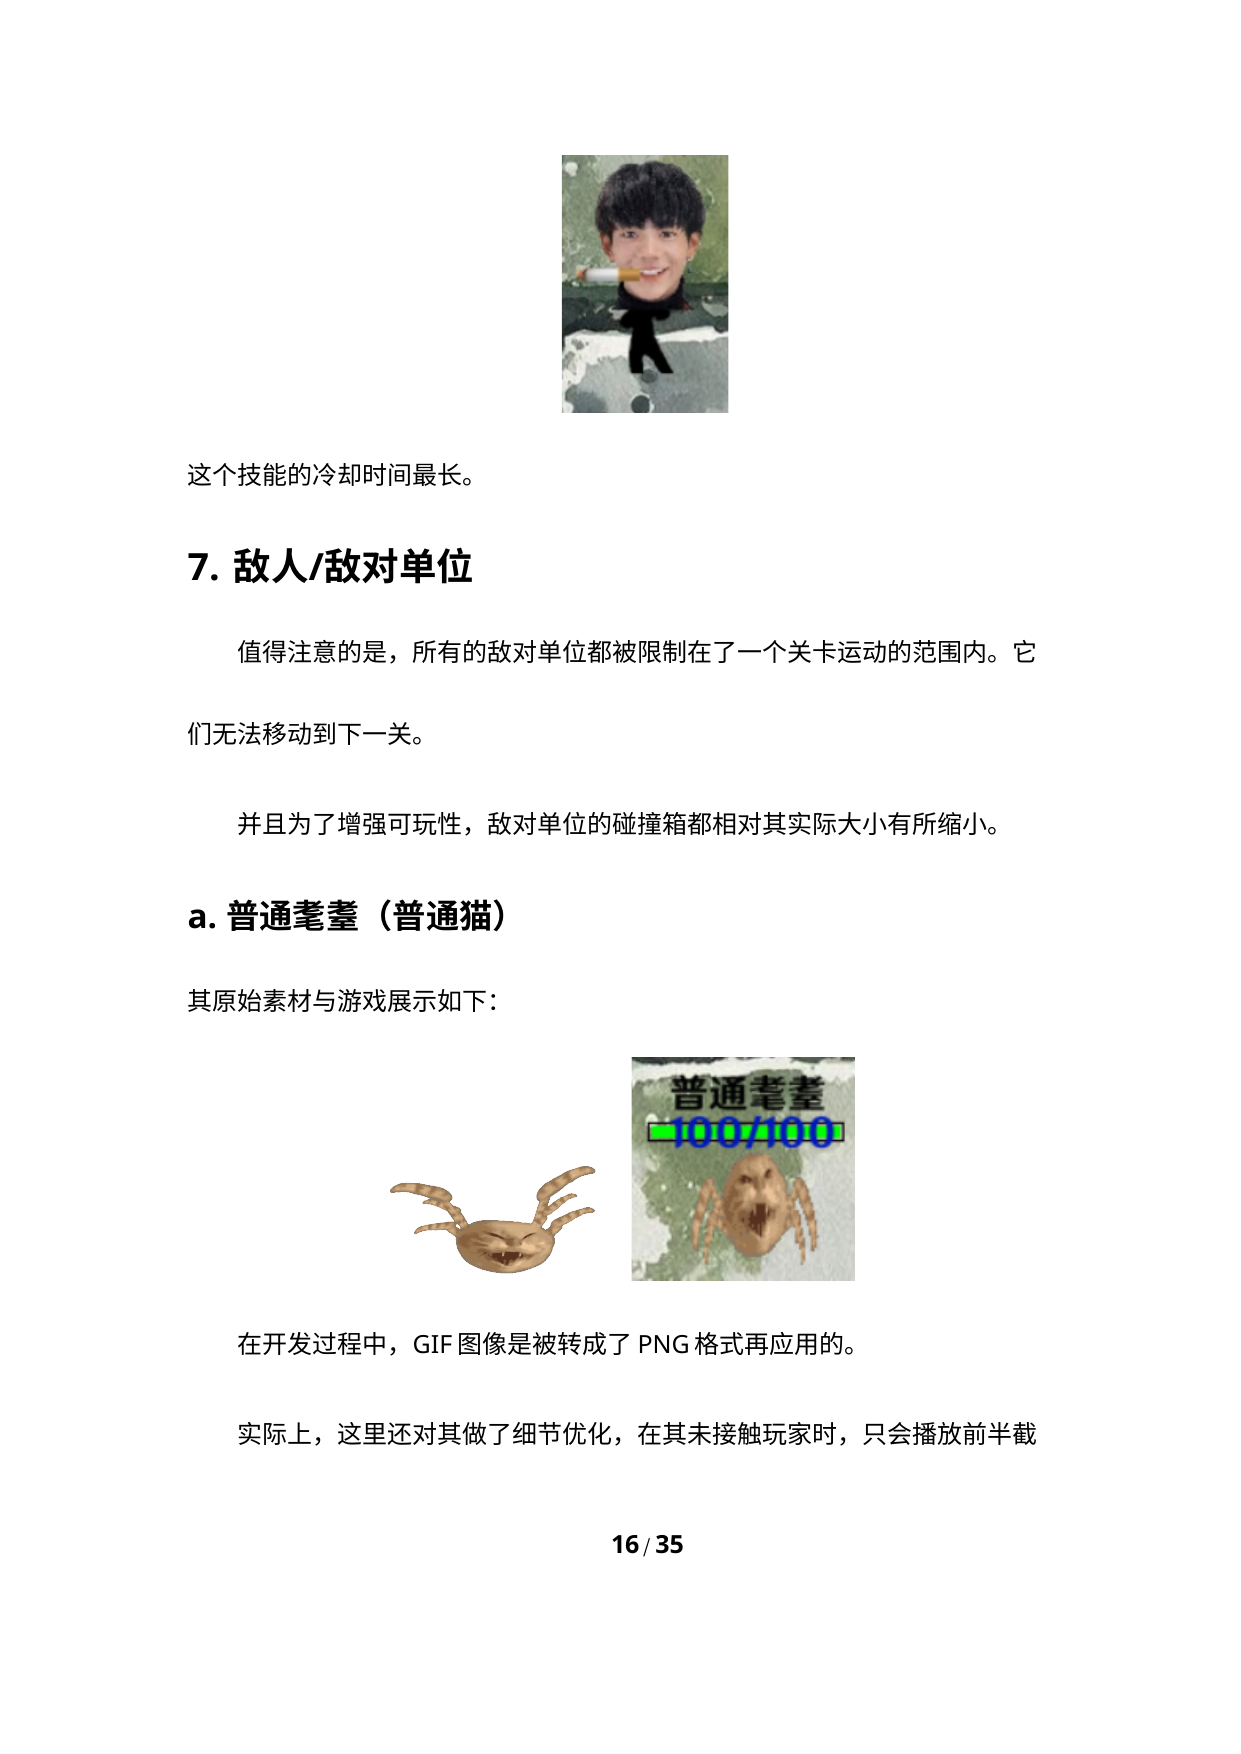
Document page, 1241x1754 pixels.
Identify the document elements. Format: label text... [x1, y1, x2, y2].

text 在开发过程中，GIF图像是被转成了PNG格式再应用的。 [187, 1310, 1053, 1375]
subtitle 敌人/敌对单位 [187, 532, 1053, 597]
picture [561, 155, 729, 413]
picture [631, 1057, 855, 1281]
picture [385, 1140, 613, 1281]
text 并且为了增强可玩性，敌对单位的碰撞箱都相对其实际大小有所缩小。 [187, 790, 1053, 855]
subtitle 普通耄耋（普通猫） [187, 881, 1053, 946]
text 其原始素材与游戏展示如下： [187, 967, 1053, 1032]
text 这个技能的冷却时间最长。 [187, 441, 1053, 506]
text 值得注意的是，所有的敌对单位都被限制在了一个关卡运动的范围内。它们无法移动到下一关。 [187, 618, 1053, 765]
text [187, 1401, 1053, 1466]
